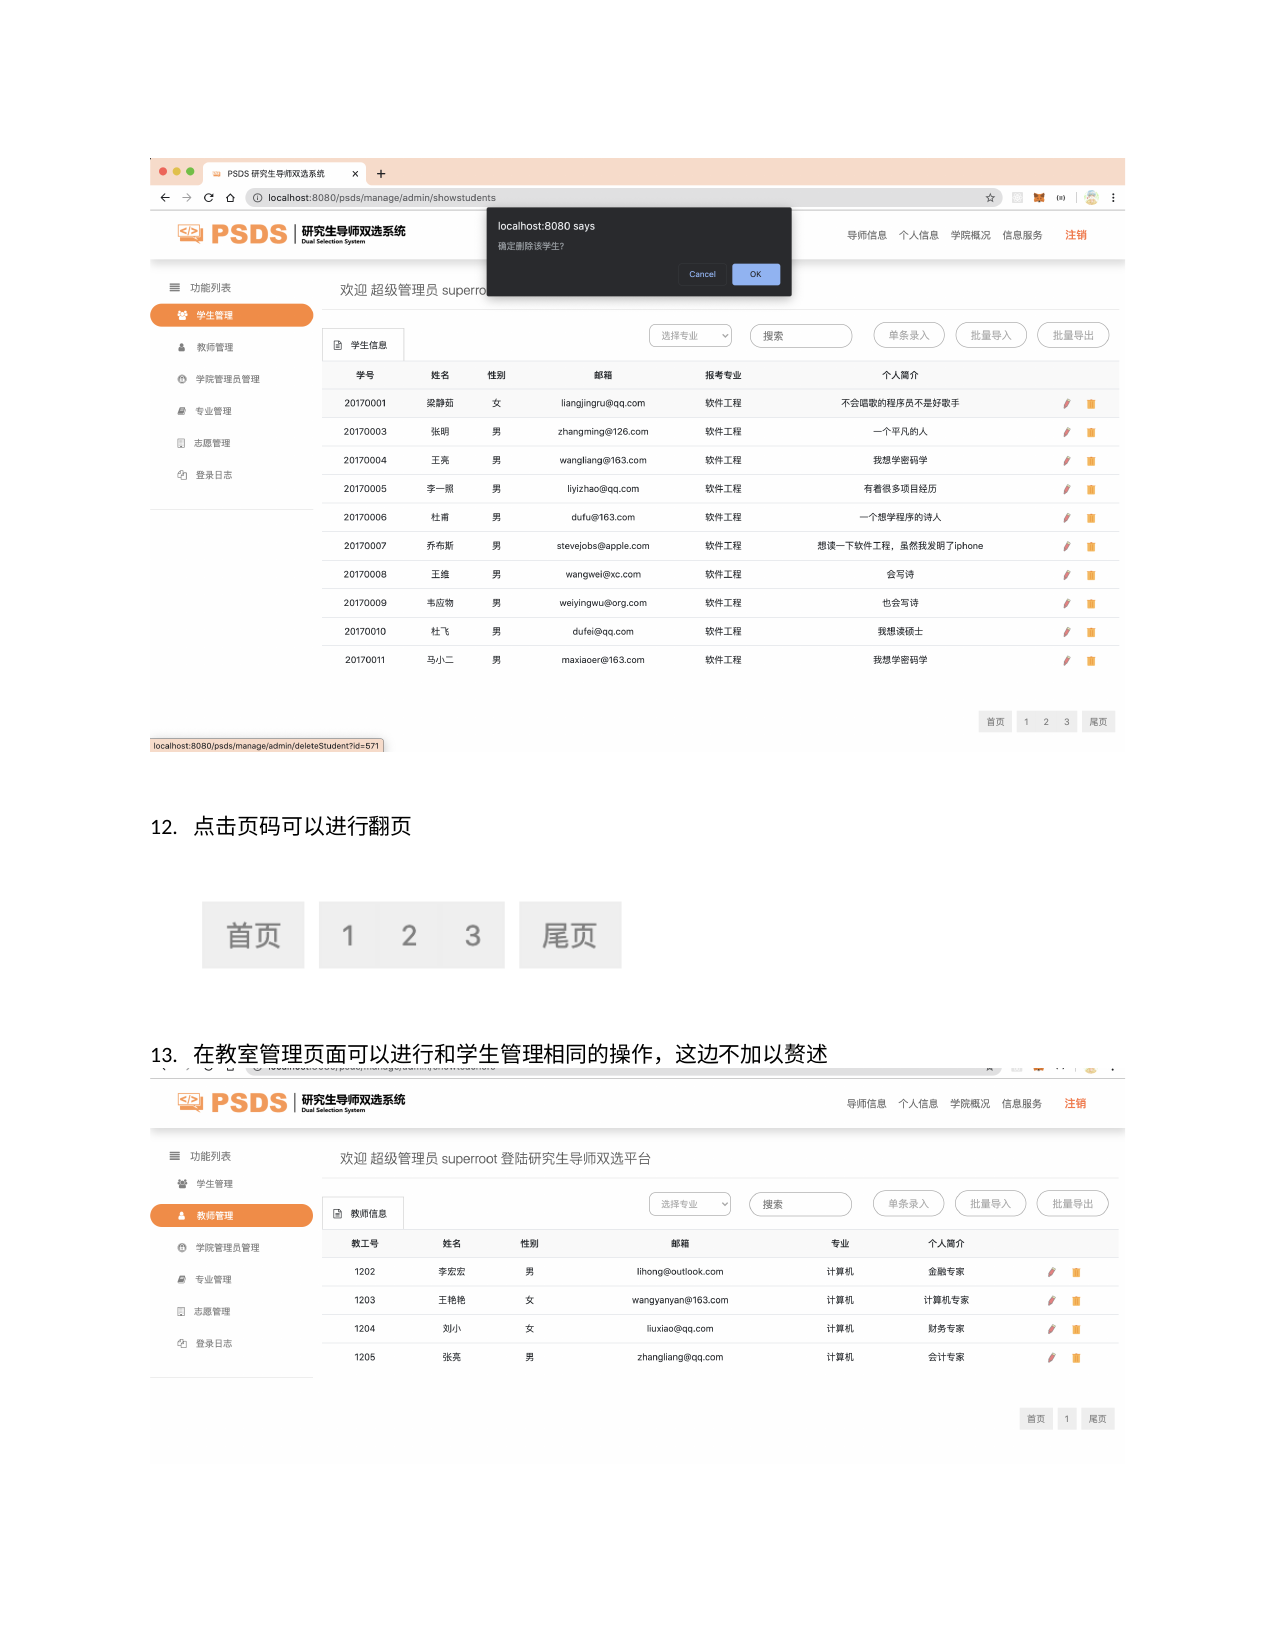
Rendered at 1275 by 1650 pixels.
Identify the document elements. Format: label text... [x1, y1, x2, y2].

picture [150, 841, 655, 1027]
list 在教室管理页面可以进行和学生管理相同的操作，这边不加以赘述 [150, 1036, 1125, 1068]
picture [150, 1068, 1125, 1464]
picture [150, 158, 1125, 752]
list 点击页码可以进行翻页 [150, 809, 1125, 841]
